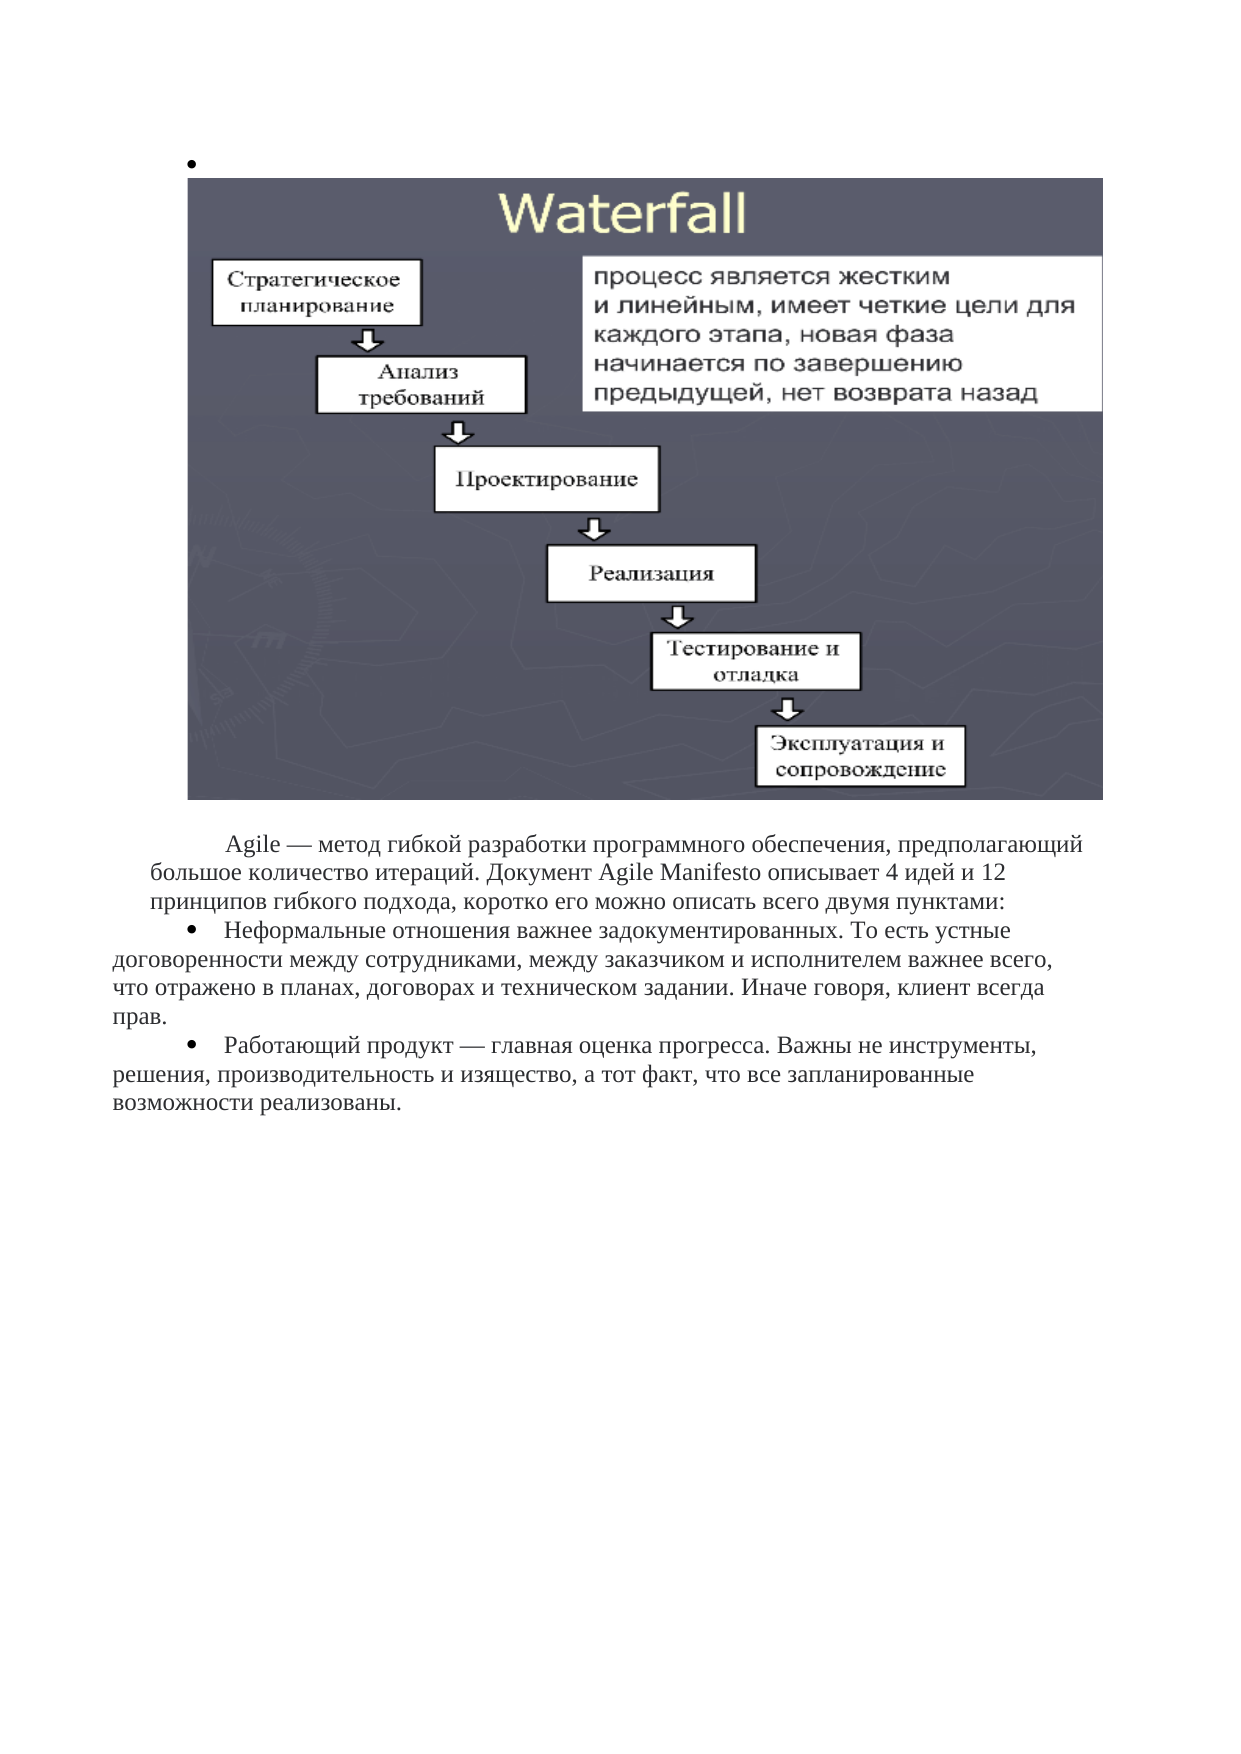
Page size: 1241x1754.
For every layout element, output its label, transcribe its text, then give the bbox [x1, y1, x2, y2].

picture [187, 178, 1103, 800]
list Работающий продукт — главная оценка прогресса. Важны не инструменты, решения, производительность и изящество, а тот факт, что все запланированные возможности реализованы. [112, 1030, 1090, 1116]
list Неформальные отношения важнее задокументированных. То есть устные договоренности между сотрудниками, между заказчиком и исполнителем важнее всего, что отражено в планах, договорах и техническом задании. Иначе говоря, клиент всегда прав. [112, 915, 1090, 1030]
text Agile — метод гибкой разработки программного обеспечения, предполагающий большое количество итераций. Документ Agile Manifesto описывает 4 идей и 12 принципов гибкого подхода, коротко его можно описать всего двумя пунктами: [150, 829, 1090, 915]
